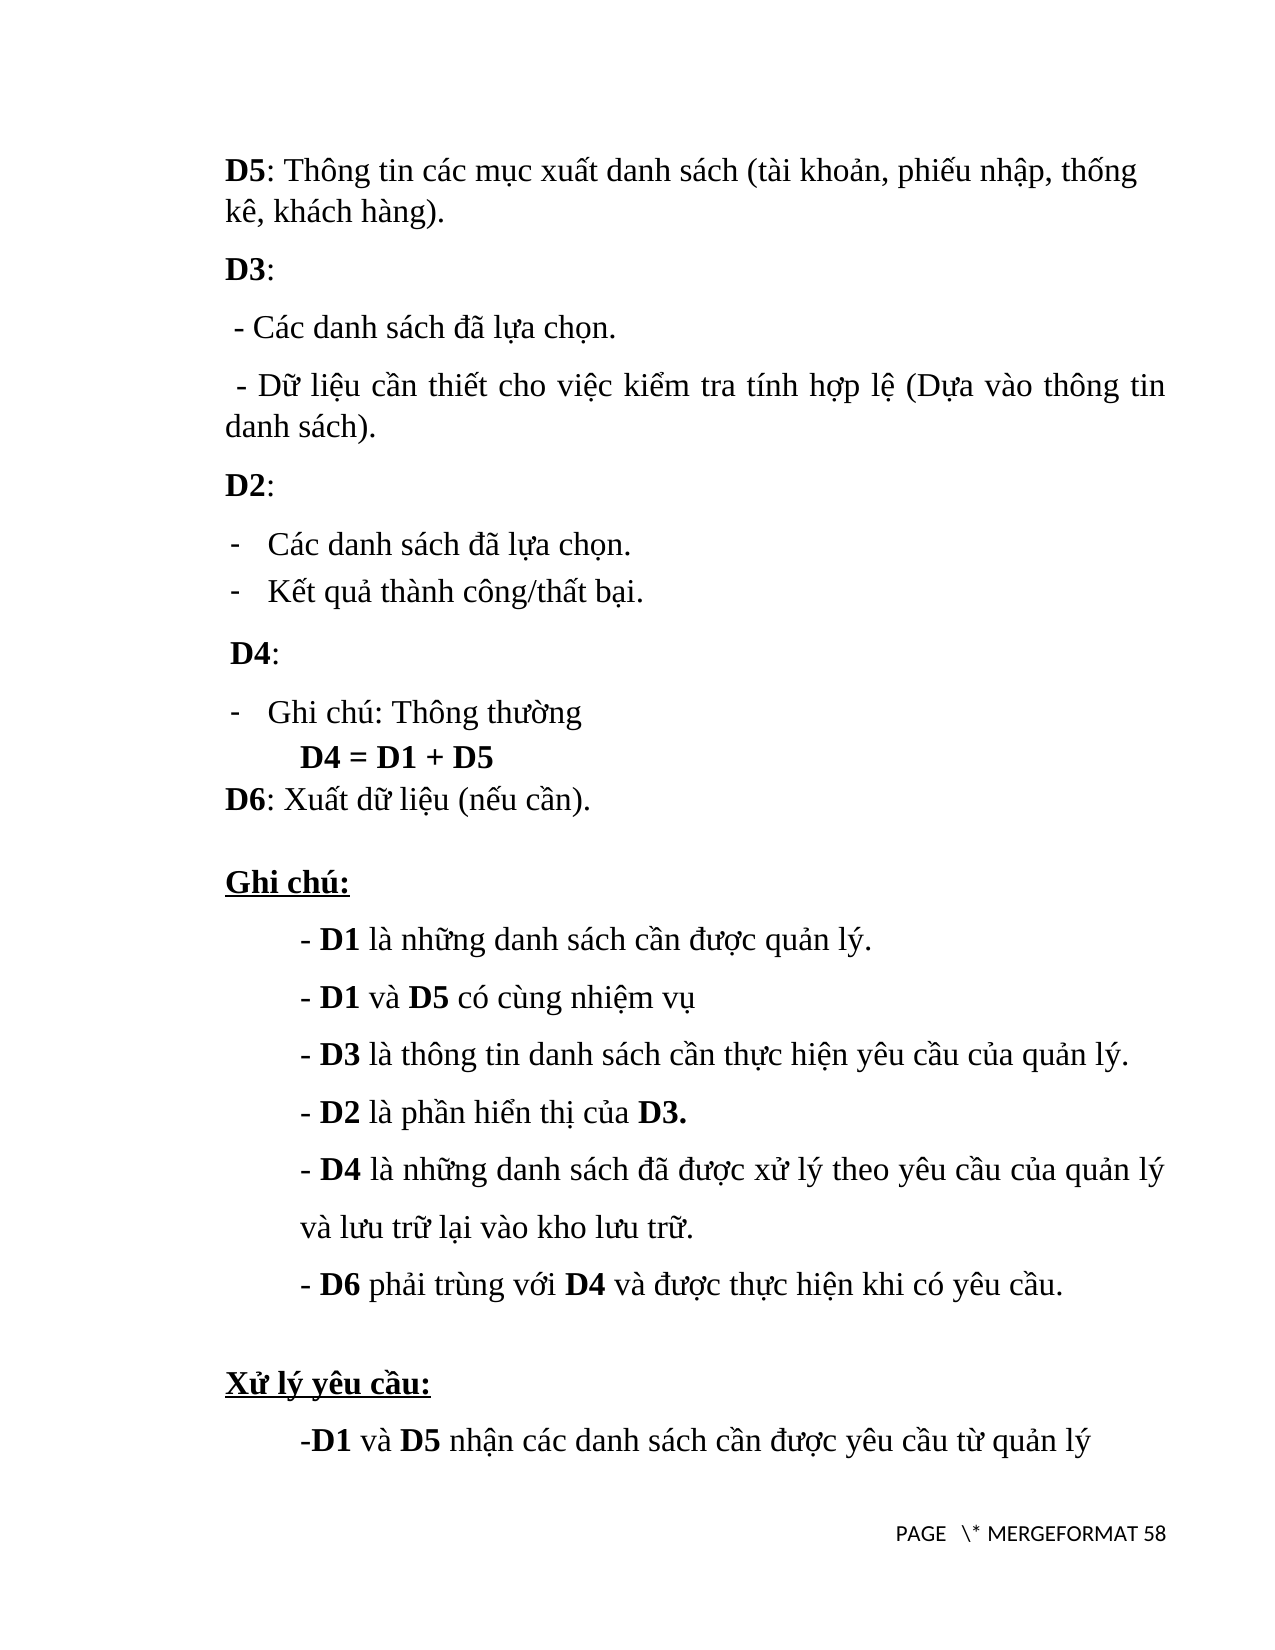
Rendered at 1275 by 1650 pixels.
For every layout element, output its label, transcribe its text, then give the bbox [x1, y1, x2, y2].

text -D1 và D5 nhận các danh sách cần được yêu cầu từ quản lý [150, 1421, 1167, 1459]
text - D2 là phần hiển thị của D3. [225, 1092, 1167, 1130]
text D4: [230, 633, 1167, 671]
text D4 = D1 + D5 [267, 738, 1167, 776]
text D5: Thông tin các mục xuất danh sách (tài khoản, phiếu nhập, thống kê, khách hàng). [225, 150, 1167, 230]
text - D4 là những danh sách đã được xử lý theo yêu cầu của quản lý và lưu trữ lại vào kho lưu trữ. [300, 1149, 1167, 1245]
text - D1 là những danh sách cần được quản lý. [225, 919, 1167, 958]
text - D1 và D5 có cùng nhiệm vụ [225, 977, 1167, 1015]
text - D3 là thông tin danh sách cần thực hiện yêu cầu của quản lý. [225, 1034, 1167, 1073]
text - Dữ liệu cần thiết cho việc kiểm tra tính hợp lệ (Dựa vào thông tin danh sách). [225, 365, 1167, 445]
list Các danh sách đã lựa chọn. [230, 523, 1167, 563]
list Kết quả thành công/thất bại. [230, 569, 1167, 610]
text D3: [225, 249, 1167, 288]
text Xử lý yêu cầu: [225, 1363, 1167, 1402]
text - Các danh sách đã lựa chọn. [225, 307, 1167, 346]
list Ghi chú: Thông thường [230, 691, 1167, 732]
text - D6 phải trùng với D4 và được thực hiện khi có yêu cầu. [225, 1264, 1167, 1303]
text Ghi chú: [225, 862, 1167, 900]
text D2: [225, 465, 1167, 503]
text D6: Xuất dữ liệu (nếu cần). [225, 779, 1167, 817]
